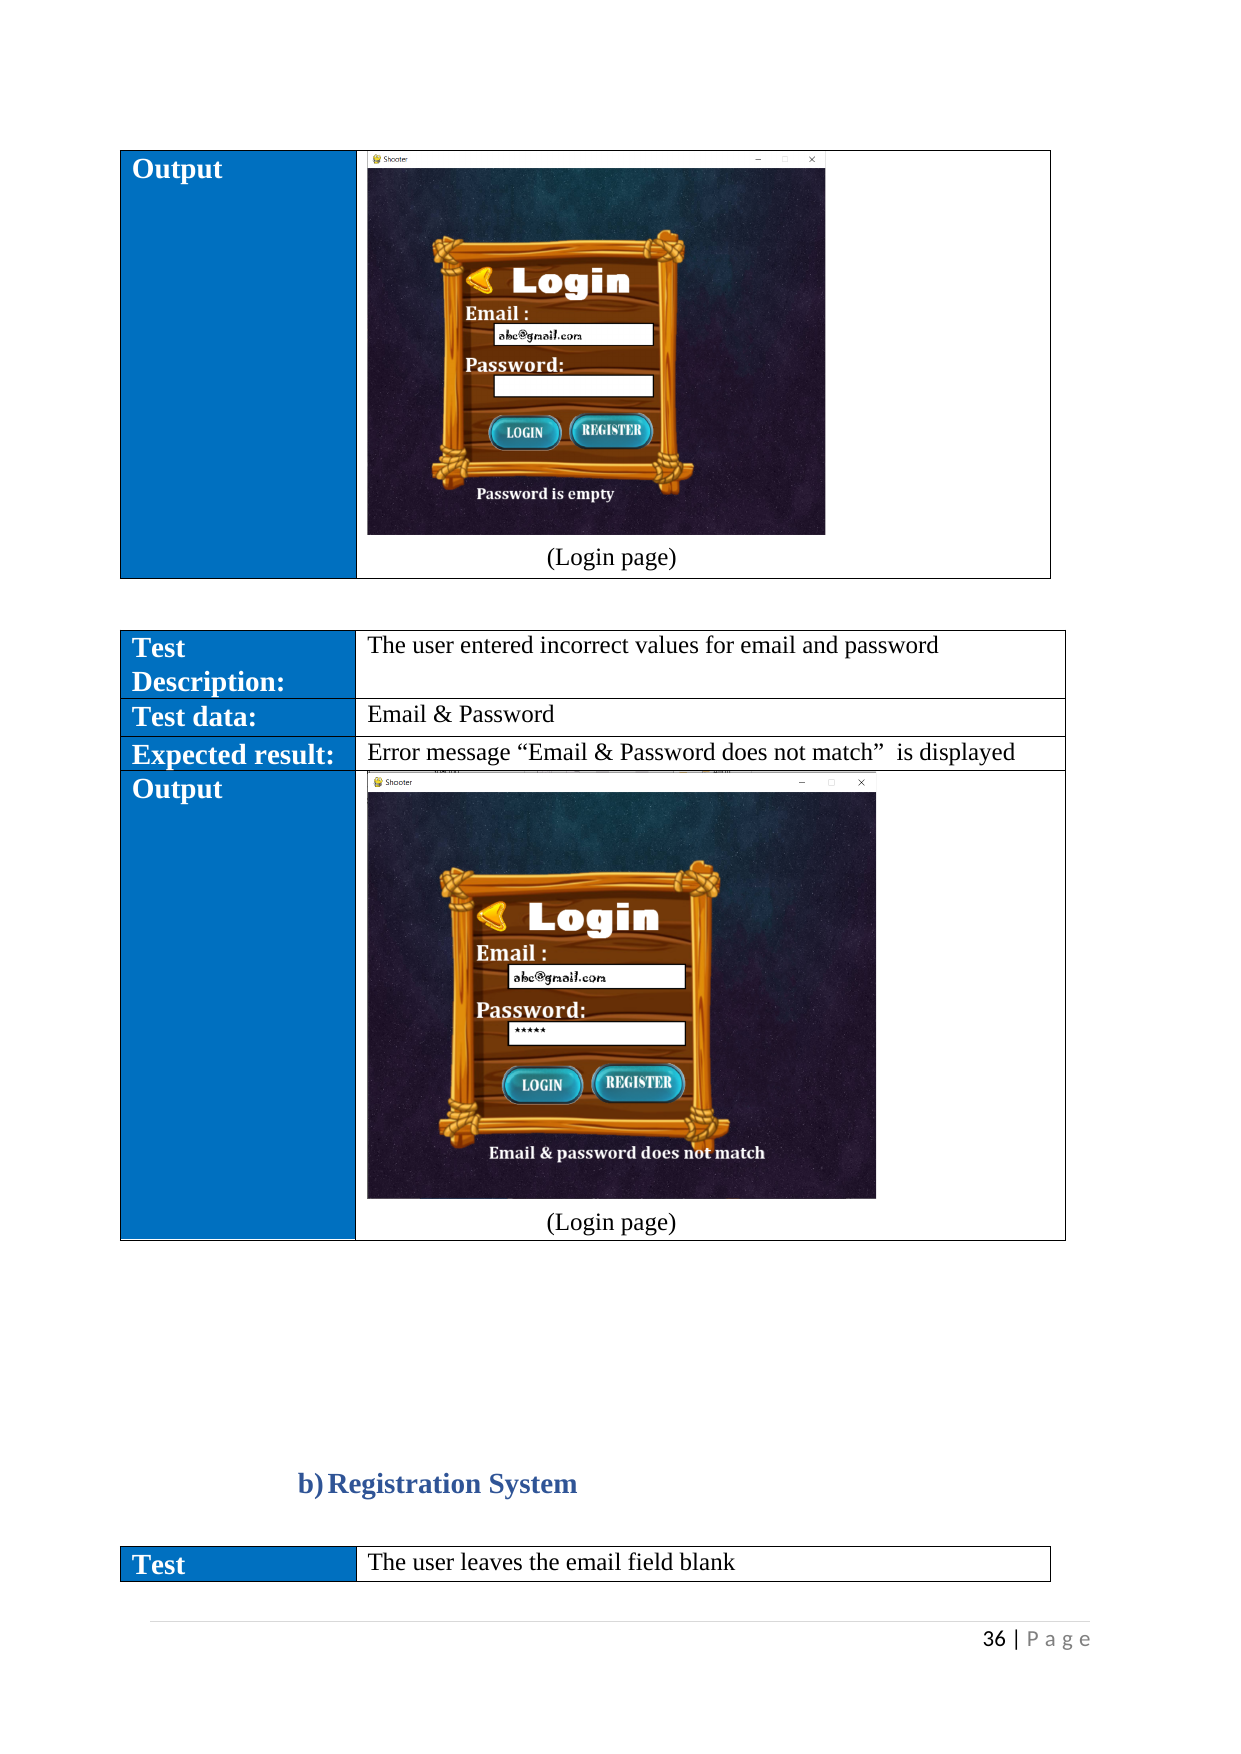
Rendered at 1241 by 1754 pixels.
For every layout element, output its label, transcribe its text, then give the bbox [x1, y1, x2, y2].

table_cell [357, 151, 1050, 578]
table_cell [356, 771, 1065, 1239]
table_cell Output [121, 771, 355, 1239]
table_header Test Description: [121, 1547, 356, 1581]
table_header Test Description: [121, 631, 355, 698]
subtitle Registration System [298, 1466, 1090, 1499]
picture [367, 151, 826, 535]
table_cell Expected result: [121, 737, 355, 770]
table_cell Error message “Email & Password does not match” is displayed [356, 737, 1065, 770]
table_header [357, 1547, 1050, 1581]
table_cell Output [121, 151, 356, 578]
table_cell Test data: [121, 699, 355, 736]
table_header The user entered incorrect values for email and password [356, 631, 1065, 698]
table_cell Email & Password [356, 699, 1065, 736]
picture [367, 771, 877, 1199]
